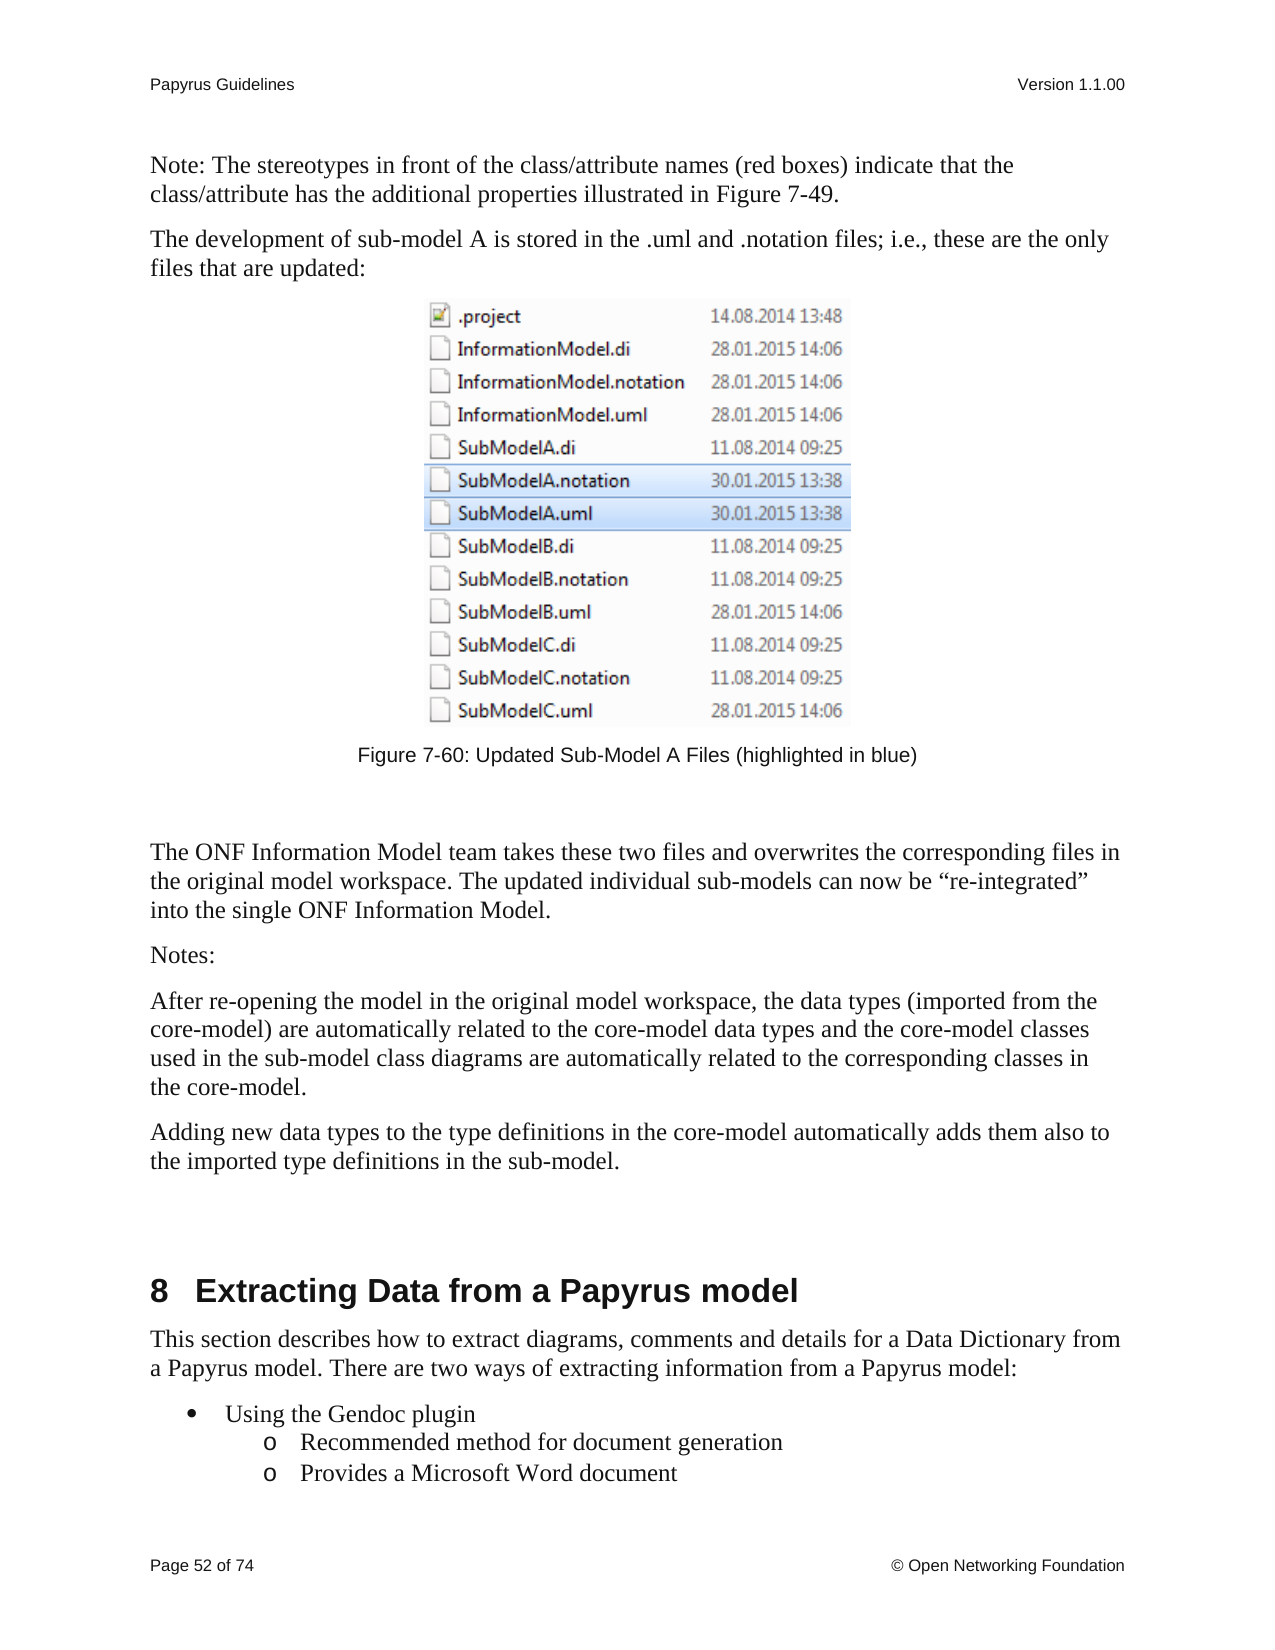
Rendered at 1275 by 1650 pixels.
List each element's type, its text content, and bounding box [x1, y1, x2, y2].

text Notes: [150, 940, 1125, 969]
text The ONF Information Model team takes these two files and overwrites the corresponding files in the original model workspace. The updated individual sub-models can now be “re-integrated” into the single ONF Information Model. [150, 837, 1125, 924]
text The development of sub-model A is stored in the .uml and .notation files; i.e., these are the only files that are updated: [150, 224, 1125, 282]
text After re-opening the model in the original model workspace, the data types (imported from the core-model) are automatically related to the core-model data types and the core-model classes used in the sub-model class diagrams are automatically related to the corresponding classes in the core-model. [150, 986, 1125, 1101]
list Recommended method for document generation [262, 1427, 1125, 1458]
picture [424, 298, 851, 727]
text This section describes how to extract diagrams, comments and details for a Data Dictionary from a Papyrus model. There are two ways of extracting information from a Papyrus model: [150, 1324, 1125, 1382]
list Provides a Microsoft Word document [262, 1458, 1125, 1489]
subtitle Extracting Data from a Papyrus model [150, 1266, 1125, 1312]
list Using the Gendoc plugin [187, 1399, 1125, 1427]
text Adding new data types to the type definitions in the core-model automatically adds them also to the imported type definitions in the sub-model. [150, 1117, 1125, 1175]
